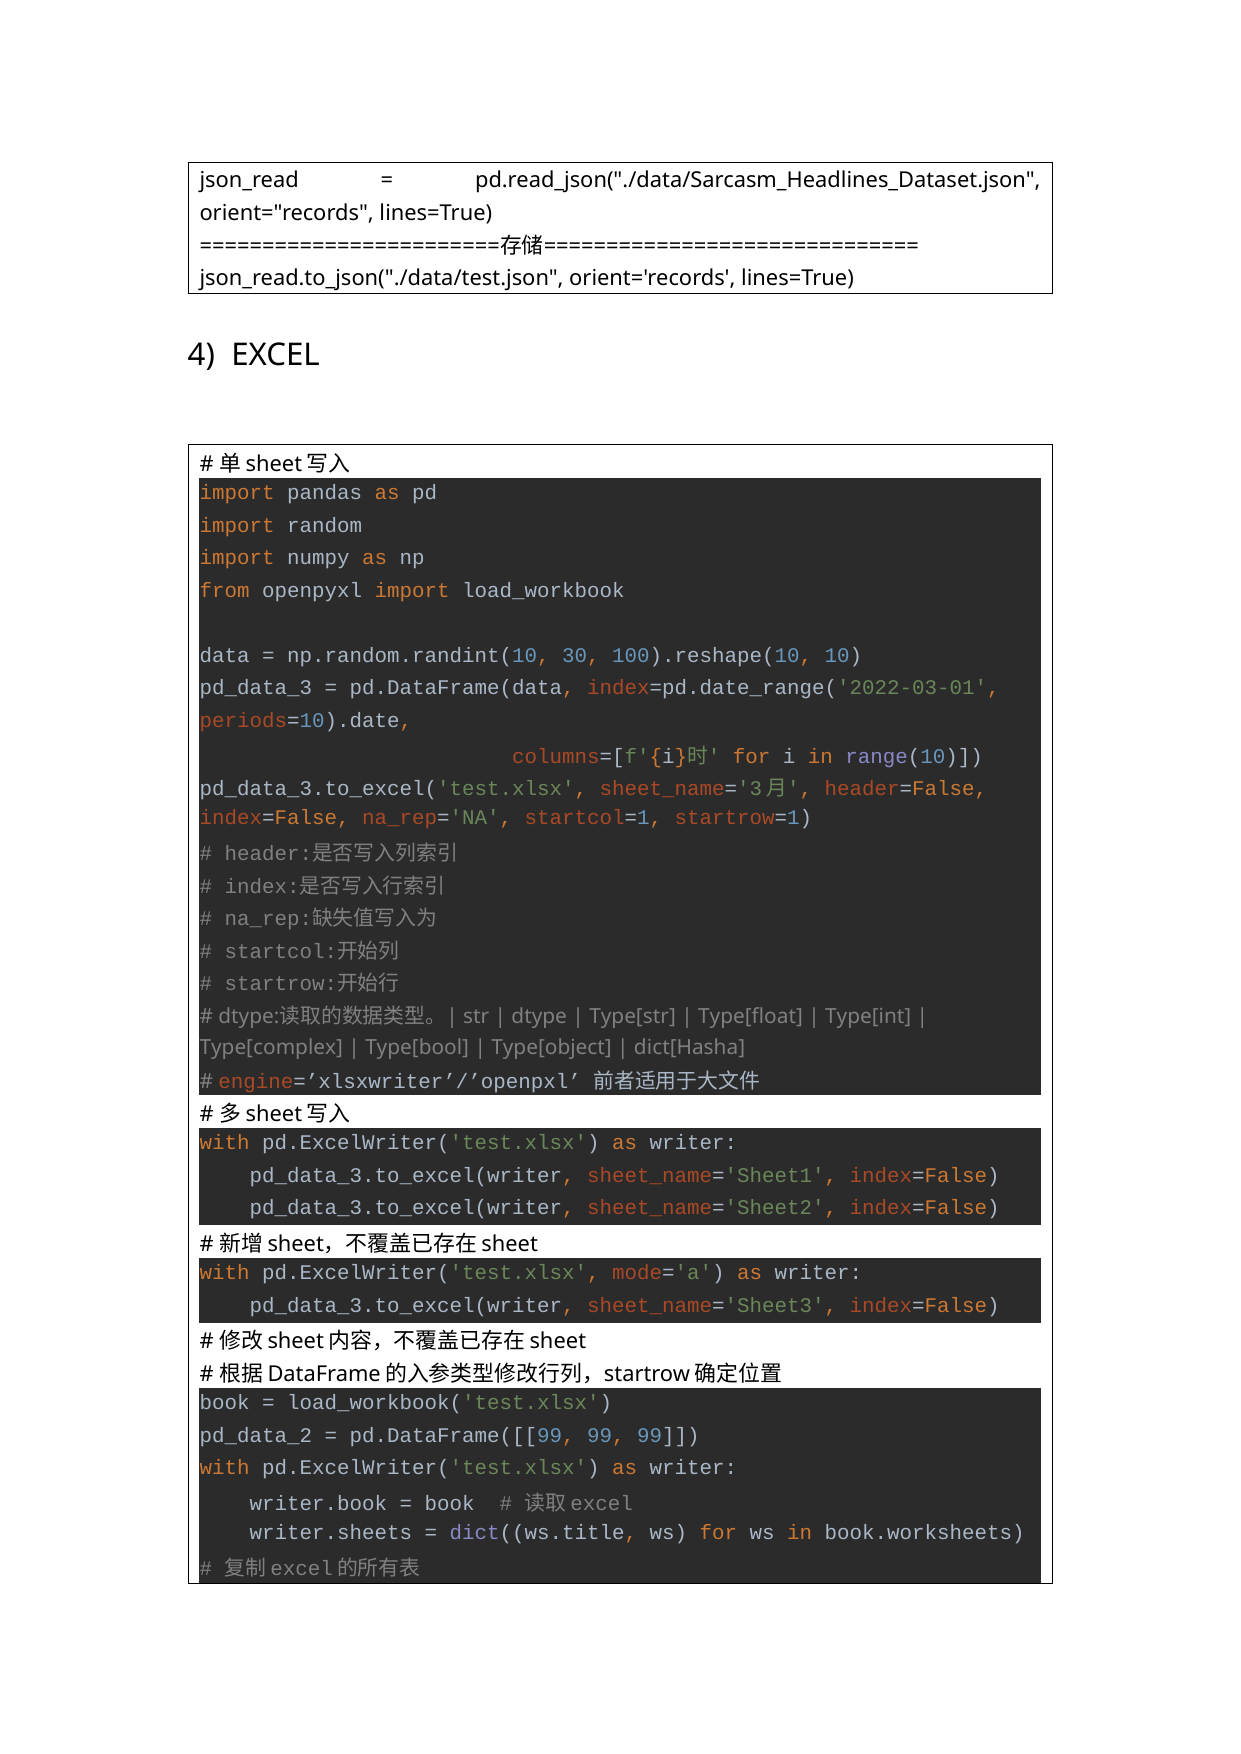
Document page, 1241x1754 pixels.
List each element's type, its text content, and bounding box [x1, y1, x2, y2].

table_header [189, 163, 1052, 293]
subtitle EXCEL [187, 321, 1053, 386]
